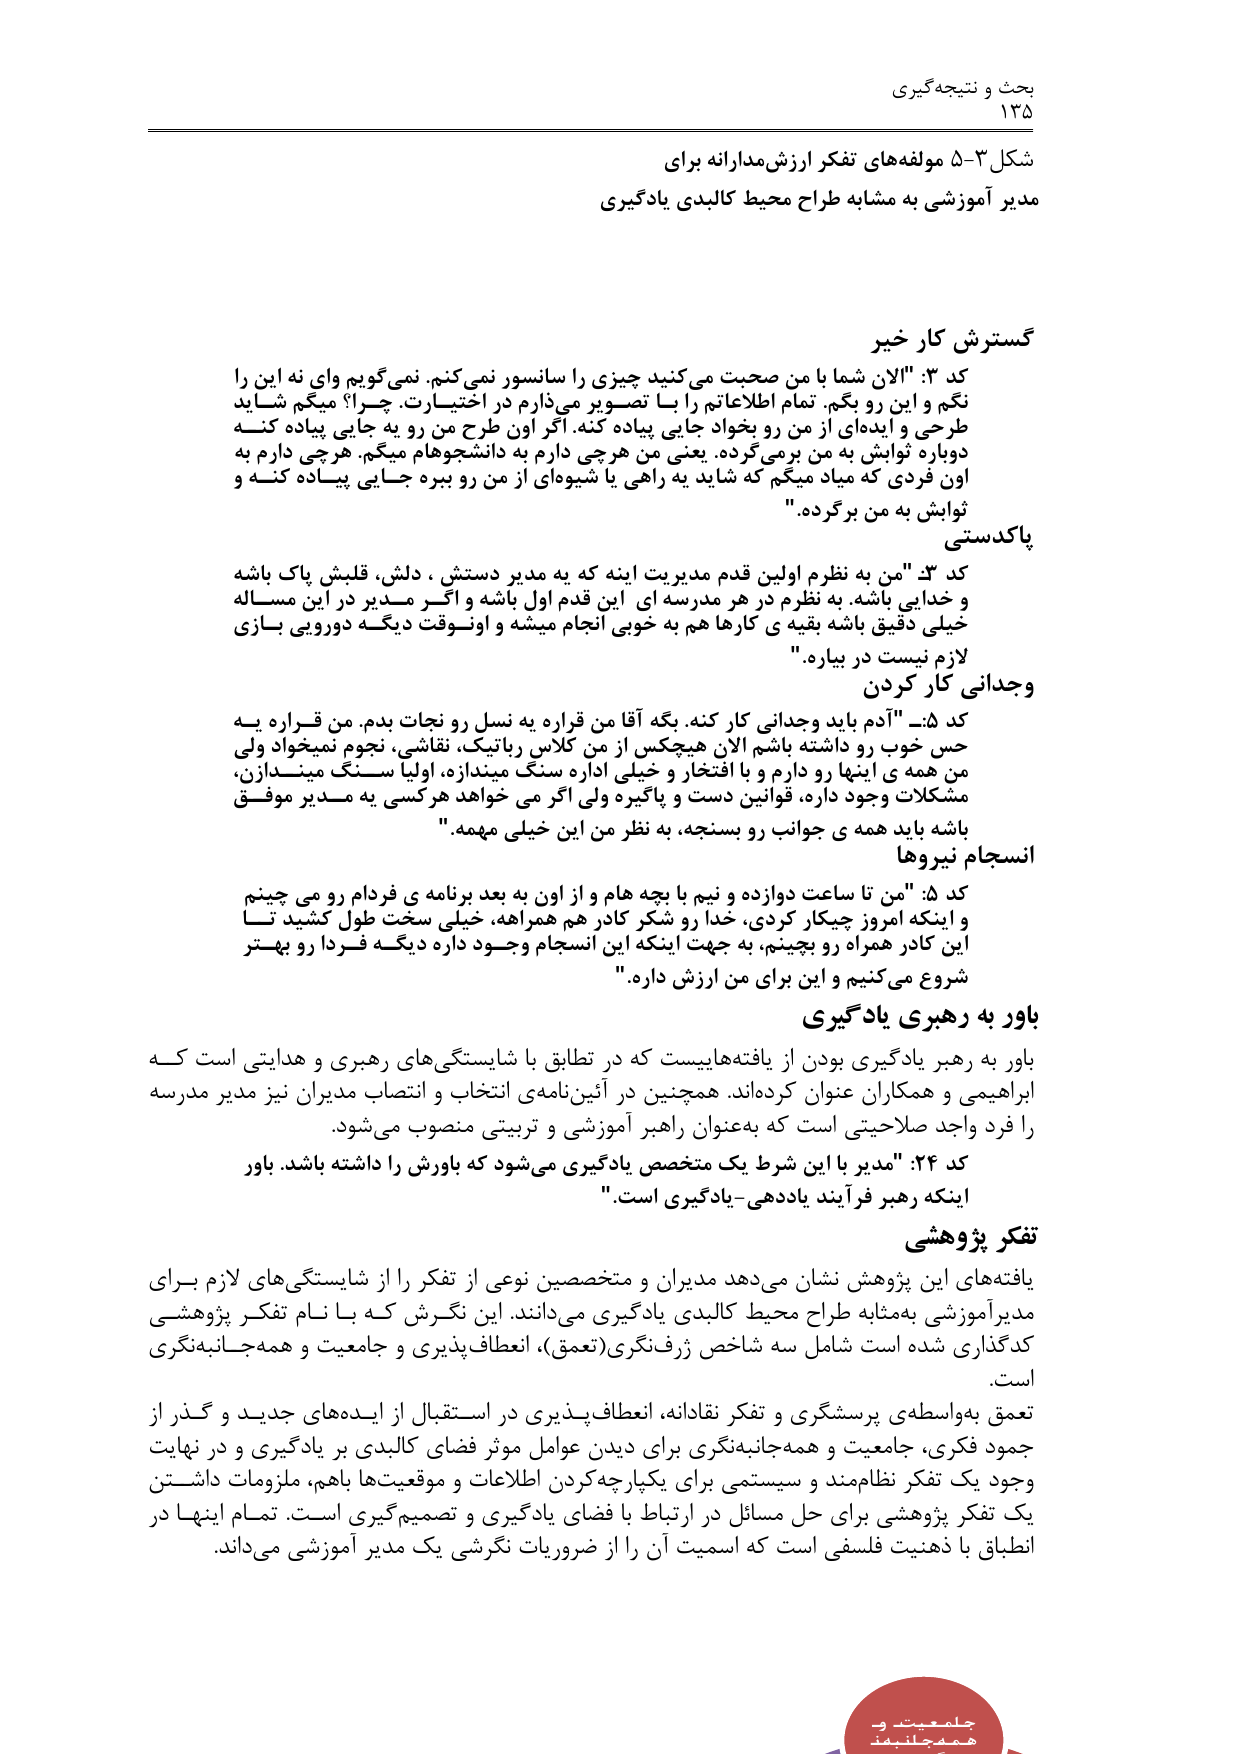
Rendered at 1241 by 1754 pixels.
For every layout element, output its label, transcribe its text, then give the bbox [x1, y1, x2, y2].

text کد 5: "من تا ساعت دوازده و نیم با بچه هام و از اون به بعد برنامه ی فردام رو می چینم و اینکه امروز چیکار کردی، خدا رو شکر کادر هم همراهه، خیلی سخت طول کشید تا این کادر همراه رو بچینم، به جهت اینکه این انسجام وجود داره دیگه فردا رو بهتر شروع می‌کنیم و این برای من ارزش داره." [241, 876, 968, 992]
text یافته‌های این پژوهش نشان می‌دهد مدیران و متخصصین نوعی از تفکر را از شایستگی‌های لازم برای مدیرآموزشی به‌مثابه طراح محیط کالبدی یادگیری می‌دانند. این نگرش که با نام تفکر پژوهشی کدگذاری شده است شامل سه شاخص ژرف‌نگری(تعمق)، انعطاف‌پذیری و جامعیت و همه‌جانبه‌نگری است. [148, 1266, 1033, 1396]
text باور به رهبر یادگیری بودن از یافته‌هاییست که در تطابق با شایستگی‌های رهبری و هدایتی است که ابراهیمی و همکاران عنوان کرده‌اند. همچنین در آئین‌نامه‌ی انتخاب و انتصاب مدیران نیز مدیر مدرسه را فرد واجد صلاحیتی است که به‌عنوان راهبر آموزشی و تربیتی منصوب می‌شود. [148, 1046, 1033, 1142]
text وجدانی کار کردن [148, 672, 1033, 701]
list مدیر آموزشی به مشابه طراح محیط کالبدی یادگیری [148, 189, 1038, 214]
text تفکر پژوهشی [148, 1225, 1038, 1254]
text پاکدستی [148, 525, 1033, 554]
text تعمق به‌واسطه‌ی پرسشگری و تفکر نقادانه، انعطاف‌پذیری در استقبال از ایده‌های جدید و گذر از جمود فکری، جامعیت و همه‌جانبه‌نگری برای دیدن عوامل موثر فضای کالبدی بر یادگیری و در نهایت وجود یک تفکر نظام‌مند و سیستمی برای یکپارچه‌کردن اطلاعات و موقعیت‌ها باهم، ملزومات داشتن یک تفکر پژوهشی برای حل مسائل در ارتباط با فضای یادگیری و تصمیم‌گیری است. تمام اینها در انطباق با ذهنیت فلسفی‌ است که اسمیت آن را از ضروریات نگرشی یک مدیر آموزشی می‌داند. [148, 1401, 1033, 1564]
text مولفه‌های تفکر ارزش‌مدارانه برای [148, 148, 991, 177]
text کد 3: "الان شما با من صحبت می‌کنید چیزی را سانسور نمی‌کنم. نمی‌گویم وای نه این را نگم و این رو بگم. تمام اطلاعاتم را با تصویر می‌ذارم در اختیارت. چرا؟ میگم شاید طرحی و ایده‌ای از من رو بخواد جایی پیاده کنه. اگر اون طرح من رو یه جایی پیاده کنه دوباره ثوابش به من برمی‌گرده. یعنی من هرچی دارم به دانشجوهام میگم. هرچی دارم به اون فردی که میاد میگم که شاید یه راهی یا شیوه‌ای از من رو ببره جایی پیاده کنه و ثوابش به من برگرده." [232, 359, 968, 525]
text کد 3: "من به نظرم اولین قدم مدیریت اینه که یه مدیر دستش ، دلش، قلبش پاک باشه و خدایی باشه. به نظرم در هر مدرسه ای این قدم اول باشه و اگر مدیر در این مساله خیلی دقیق باشه بقیه ی کارها هم به خوبی انجام میشه و اونوقت دیگه دورویی بازی لازم نیست در بیاره." [232, 556, 968, 672]
text باور به رهبری یادگیری [148, 1004, 1038, 1033]
text گسترش کار خیر [148, 327, 1033, 357]
text کد 5: "آدم باید وجدانی کار کنه. بگه آقا من قراره یه نسل رو نجات بدم. من قراره یه حس خوب رو داشته باشم الان هیچکس از من کلاس رباتیک، نقاشی، نجوم نمیخواد ولی من همه ی اینها رو دارم و با افتخار و خیلی اداره سنگ میندازه، اولیا سنگ میندازن، مشکلات وجود داره، قوانین دست و پاگیره ولی اگر می خواهد هرکسی یه مدیر موفق باشه باید همه ی جوانب رو بسنجه، به نظر من این خیلی مهمه." [232, 703, 968, 844]
text انسجام نیروها [148, 844, 1033, 873]
text کد 24: "مدیر با این شرط یک متخصص یادگیری می‌شود که باورش را داشته باشد. باور اینکه رهبر فرآیند یاددهی-یادگیری است." [241, 1146, 968, 1212]
